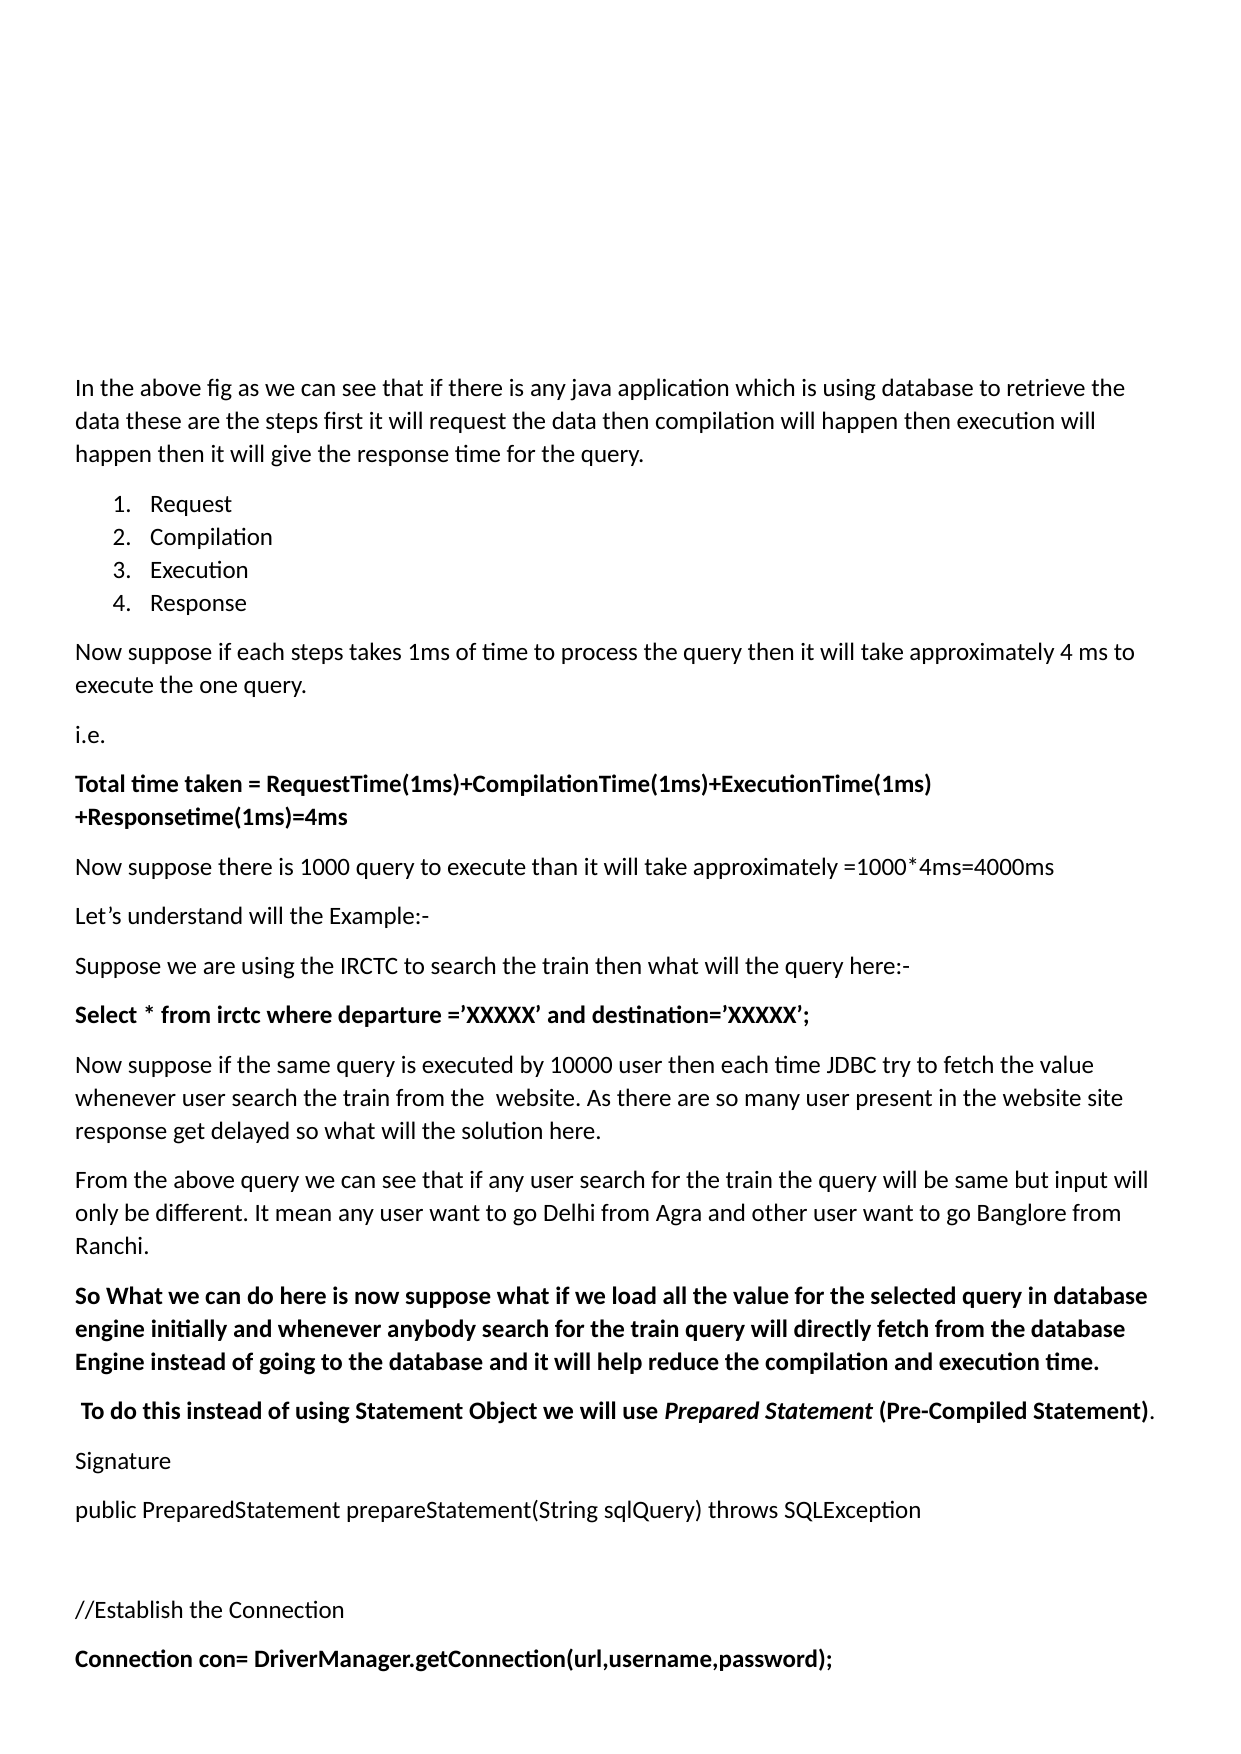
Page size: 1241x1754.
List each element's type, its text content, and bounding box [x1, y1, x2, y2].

text In the above fig as we can see that if there is any java application which is using database to retrieve the data these are the steps first it will request the data then compilation will happen then execution will happen then it will give the response time for the query. [75, 372, 1165, 469]
text Now suppose if each steps takes 1ms of time to process the query then it will take approximately 4 ms to execute the one query. [75, 636, 1165, 700]
text Suppose we are using the IRCTC to search the train then what will the query here:- [75, 950, 1165, 981]
text //Establish the Connection [75, 1594, 1165, 1624]
text Total time taken = RequestTime(1ms)+CompilationTime(1ms)+ExecutionTime(1ms)+Responsetime(1ms)=4ms [75, 768, 1165, 832]
text To do this instead of using Statement Object we will use Prepared Statement (Pre-Compiled Statement). [75, 1395, 1165, 1426]
list Execution [112, 554, 1165, 584]
text Signature [75, 1445, 1165, 1476]
text Select * from irctc where departure =’XXXXX’ and destination=’XXXXX’; [75, 999, 1165, 1030]
list Response [112, 587, 1165, 617]
text Connection con= DriverManager.getConnection(url,username,password); [75, 1643, 1165, 1674]
text i.e. [75, 719, 1165, 749]
text Now suppose there is 1000 query to execute than it will take approximately =1000*4ms=4000ms [75, 851, 1165, 881]
text public PreparedStatement prepareStatement(String sqlQuery) throws SQLException [75, 1494, 1165, 1525]
text Now suppose if the same query is executed by 10000 user then each time JDBC try to fetch the value whenever user search the train from the website. As there are so many user present in the website site response get delayed so what will the solution here. [75, 1049, 1165, 1146]
list Compilation [112, 521, 1165, 551]
text So What we can do here is now suppose what if we load all the value for the selected query in database engine initially and whenever anybody search for the train query will directly fetch from the database Engine instead of going to the database and it will help reduce the compilation and execution time. [75, 1280, 1165, 1376]
text Let’s understand will the Example:- [75, 900, 1165, 931]
list Request [112, 488, 1165, 518]
text From the above query we can see that if any user search for the train the query will be same but input will only be different. It mean any user want to go Delhi from Agra and other user want to go Banglore from Ranchi. [75, 1164, 1165, 1261]
